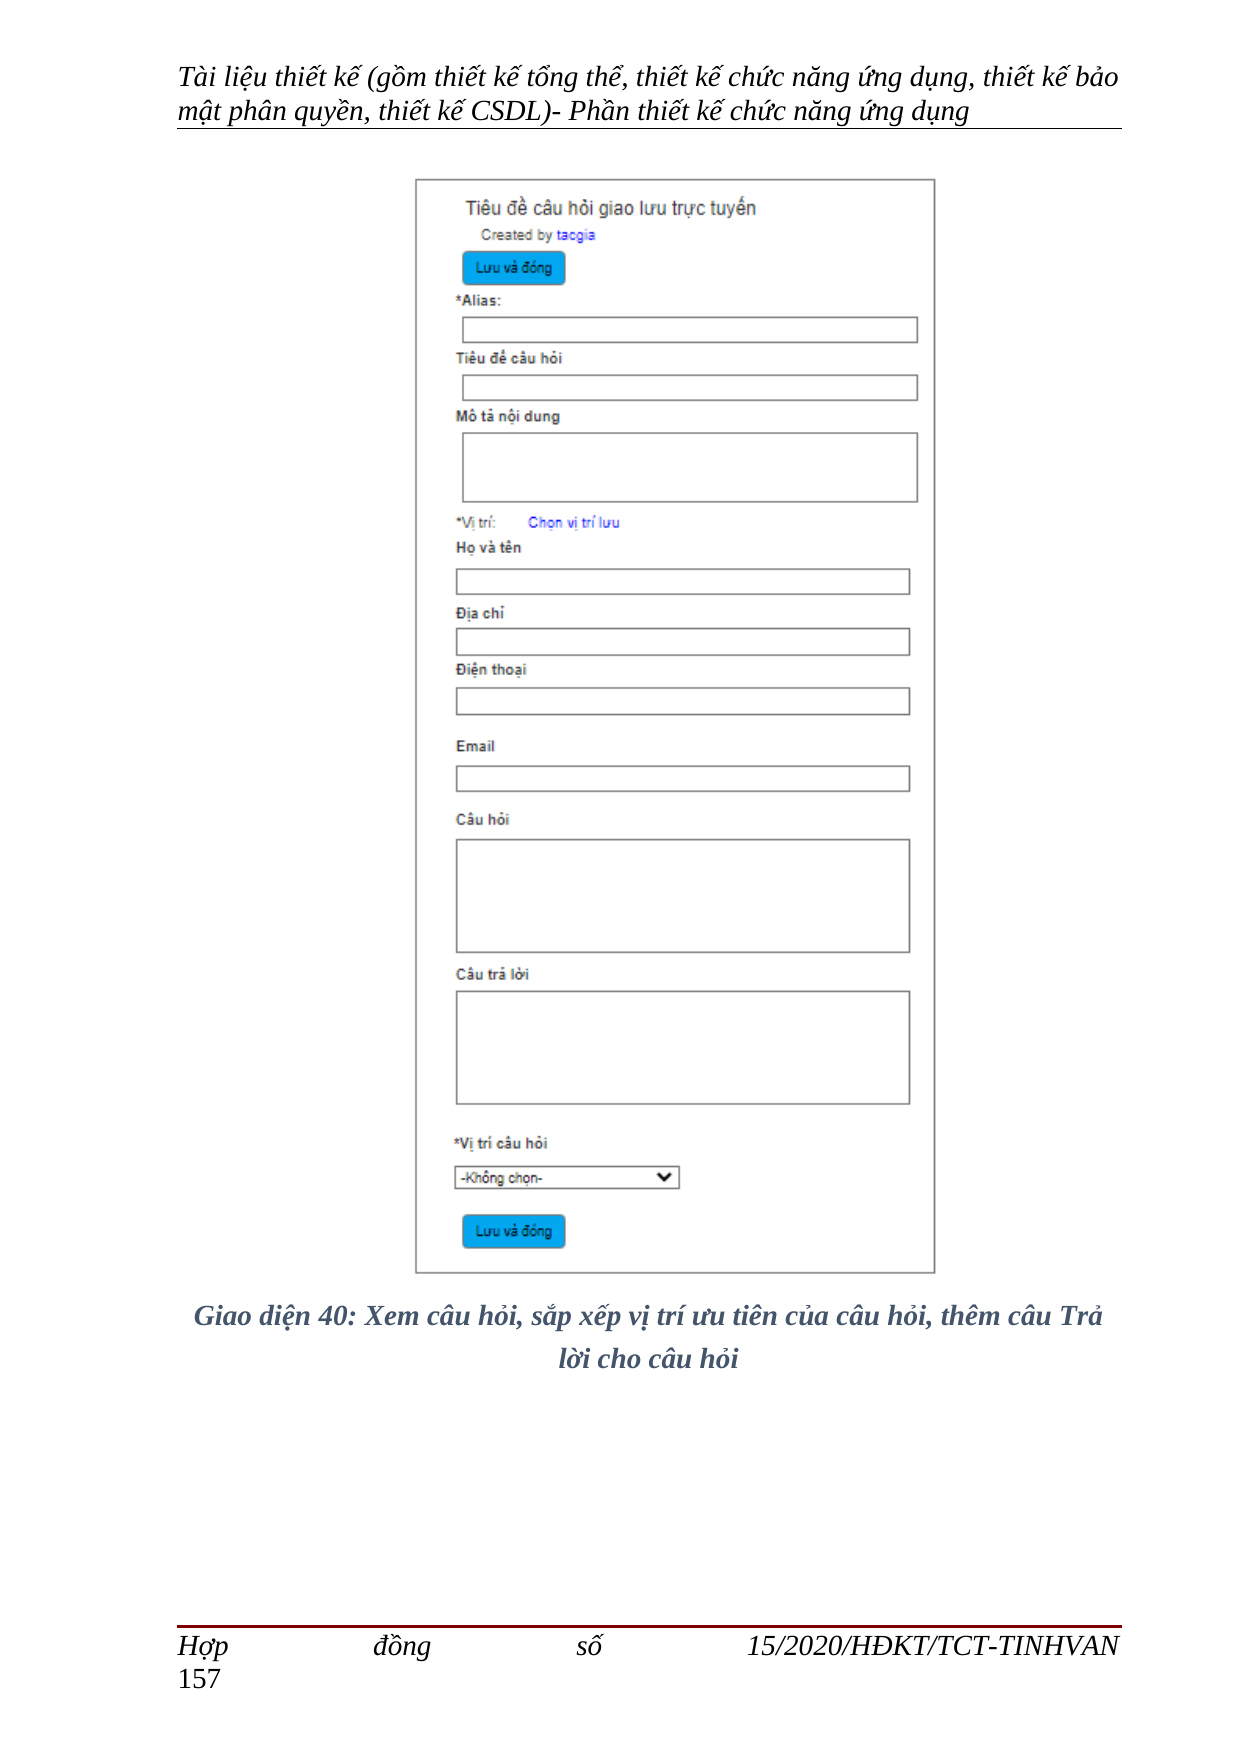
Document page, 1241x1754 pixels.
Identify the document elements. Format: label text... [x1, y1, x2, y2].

picture [392, 162, 945, 1288]
text Giao diện 40: Xem câu hỏi, sắp xếp vị trí ưu tiên của câu hỏi, thêm câu Trả lời cho câu hỏi [177, 1298, 1122, 1375]
